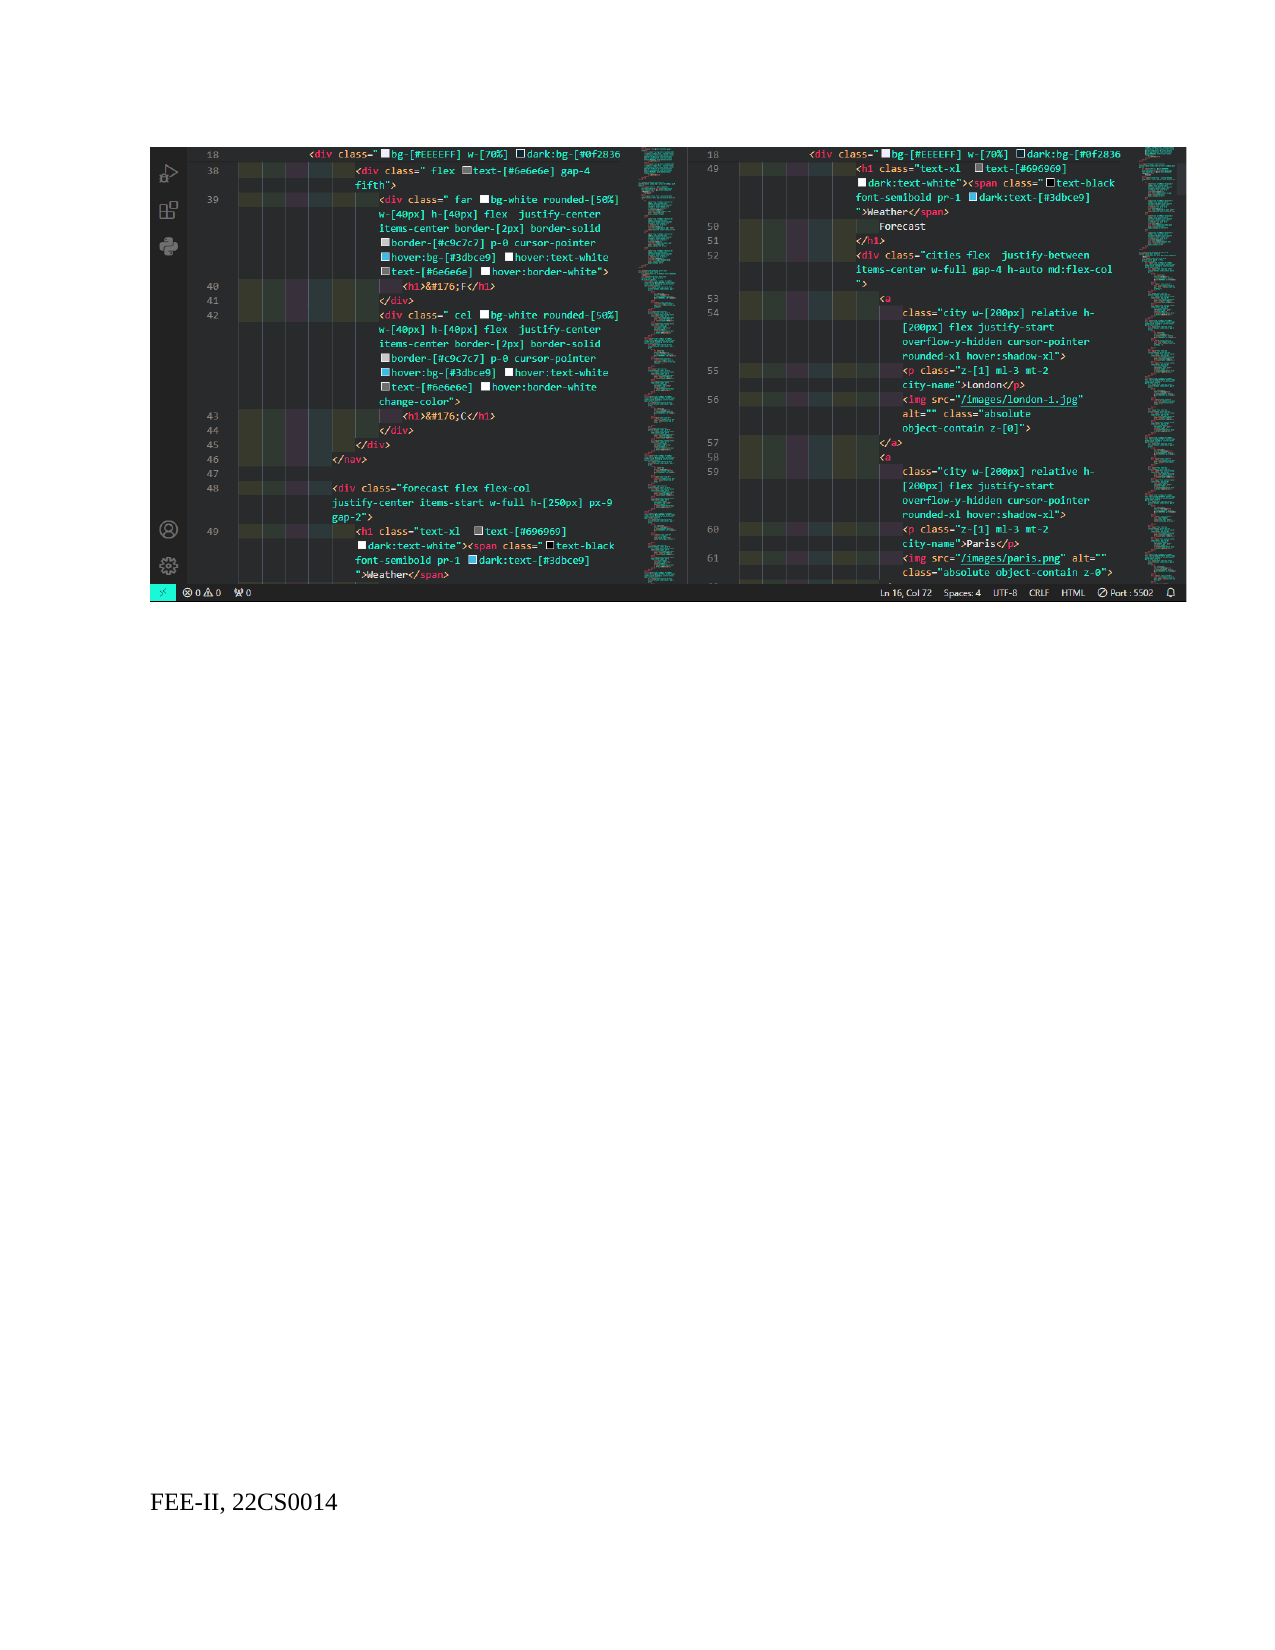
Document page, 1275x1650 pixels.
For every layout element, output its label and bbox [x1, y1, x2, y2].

picture [150, 147, 1187, 602]
